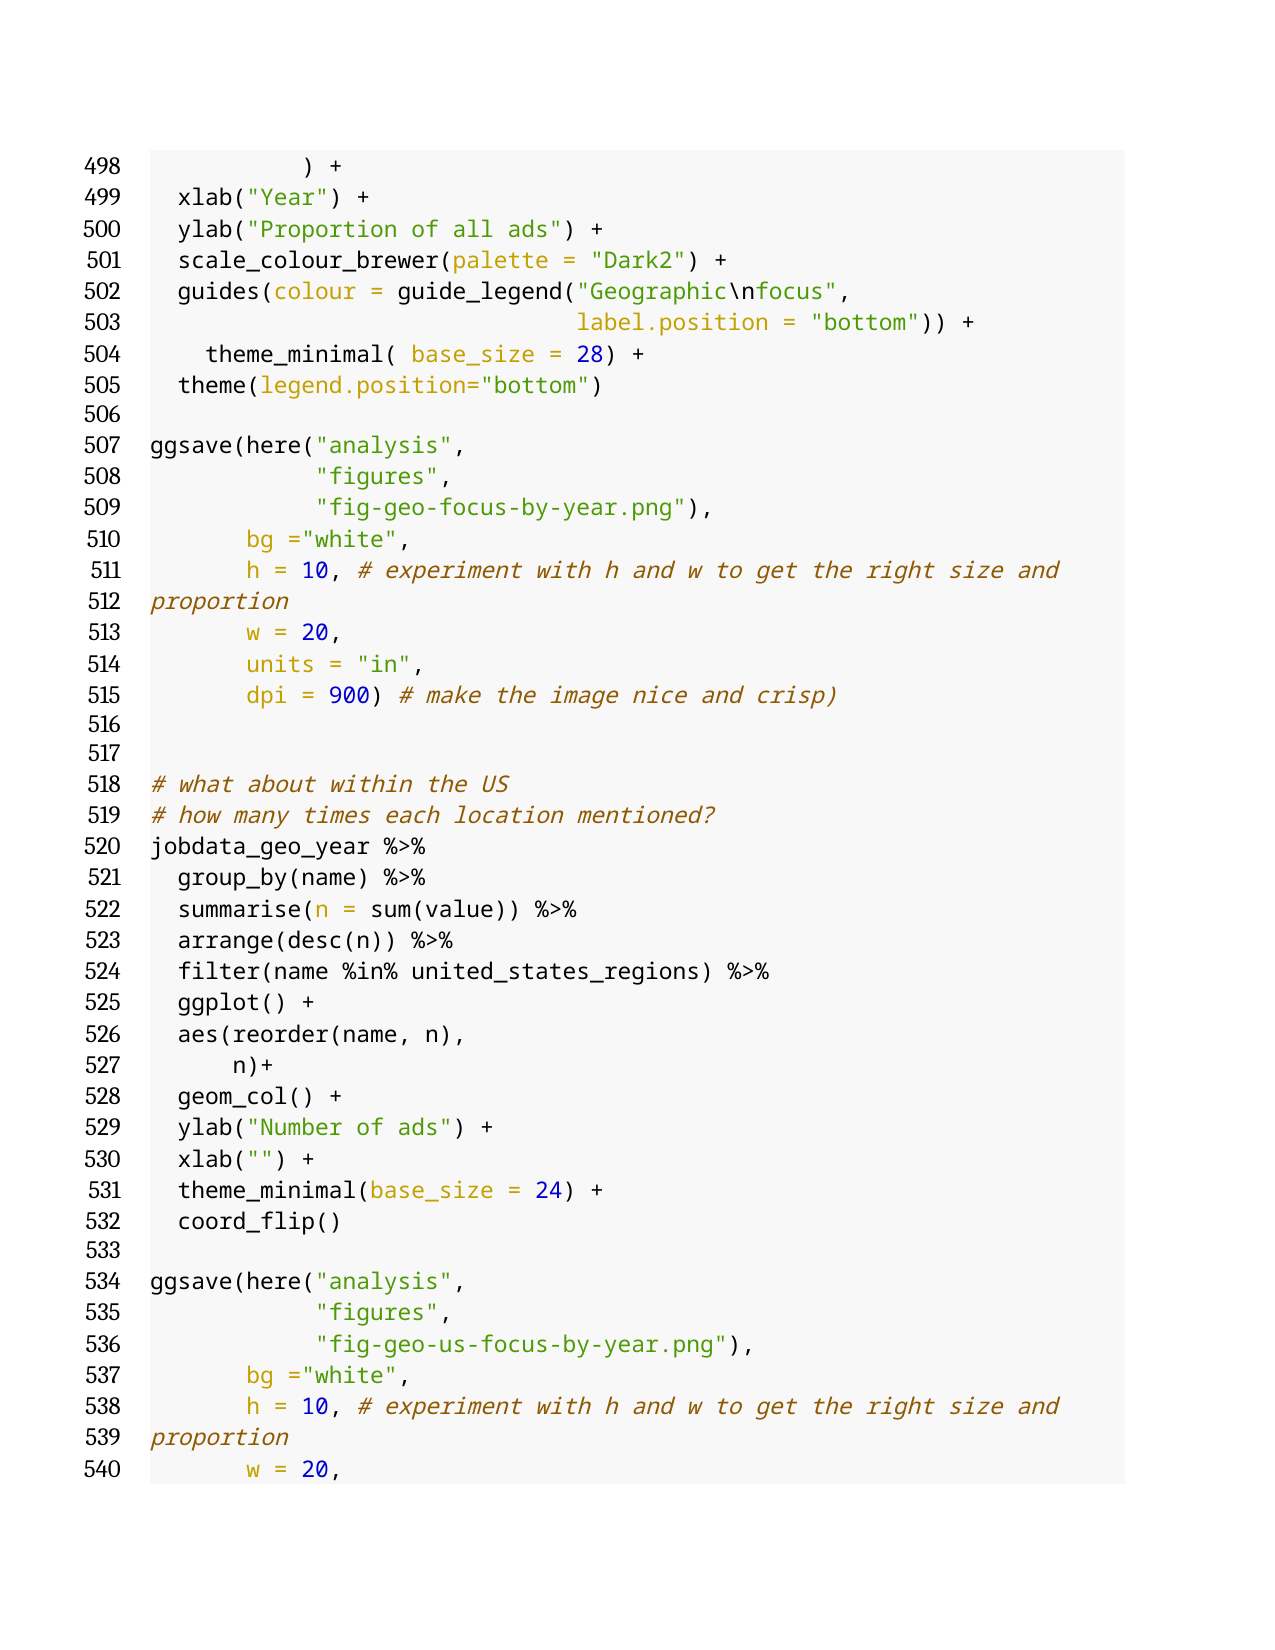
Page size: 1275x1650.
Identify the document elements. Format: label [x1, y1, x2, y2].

text [150, 150, 1125, 1484]
